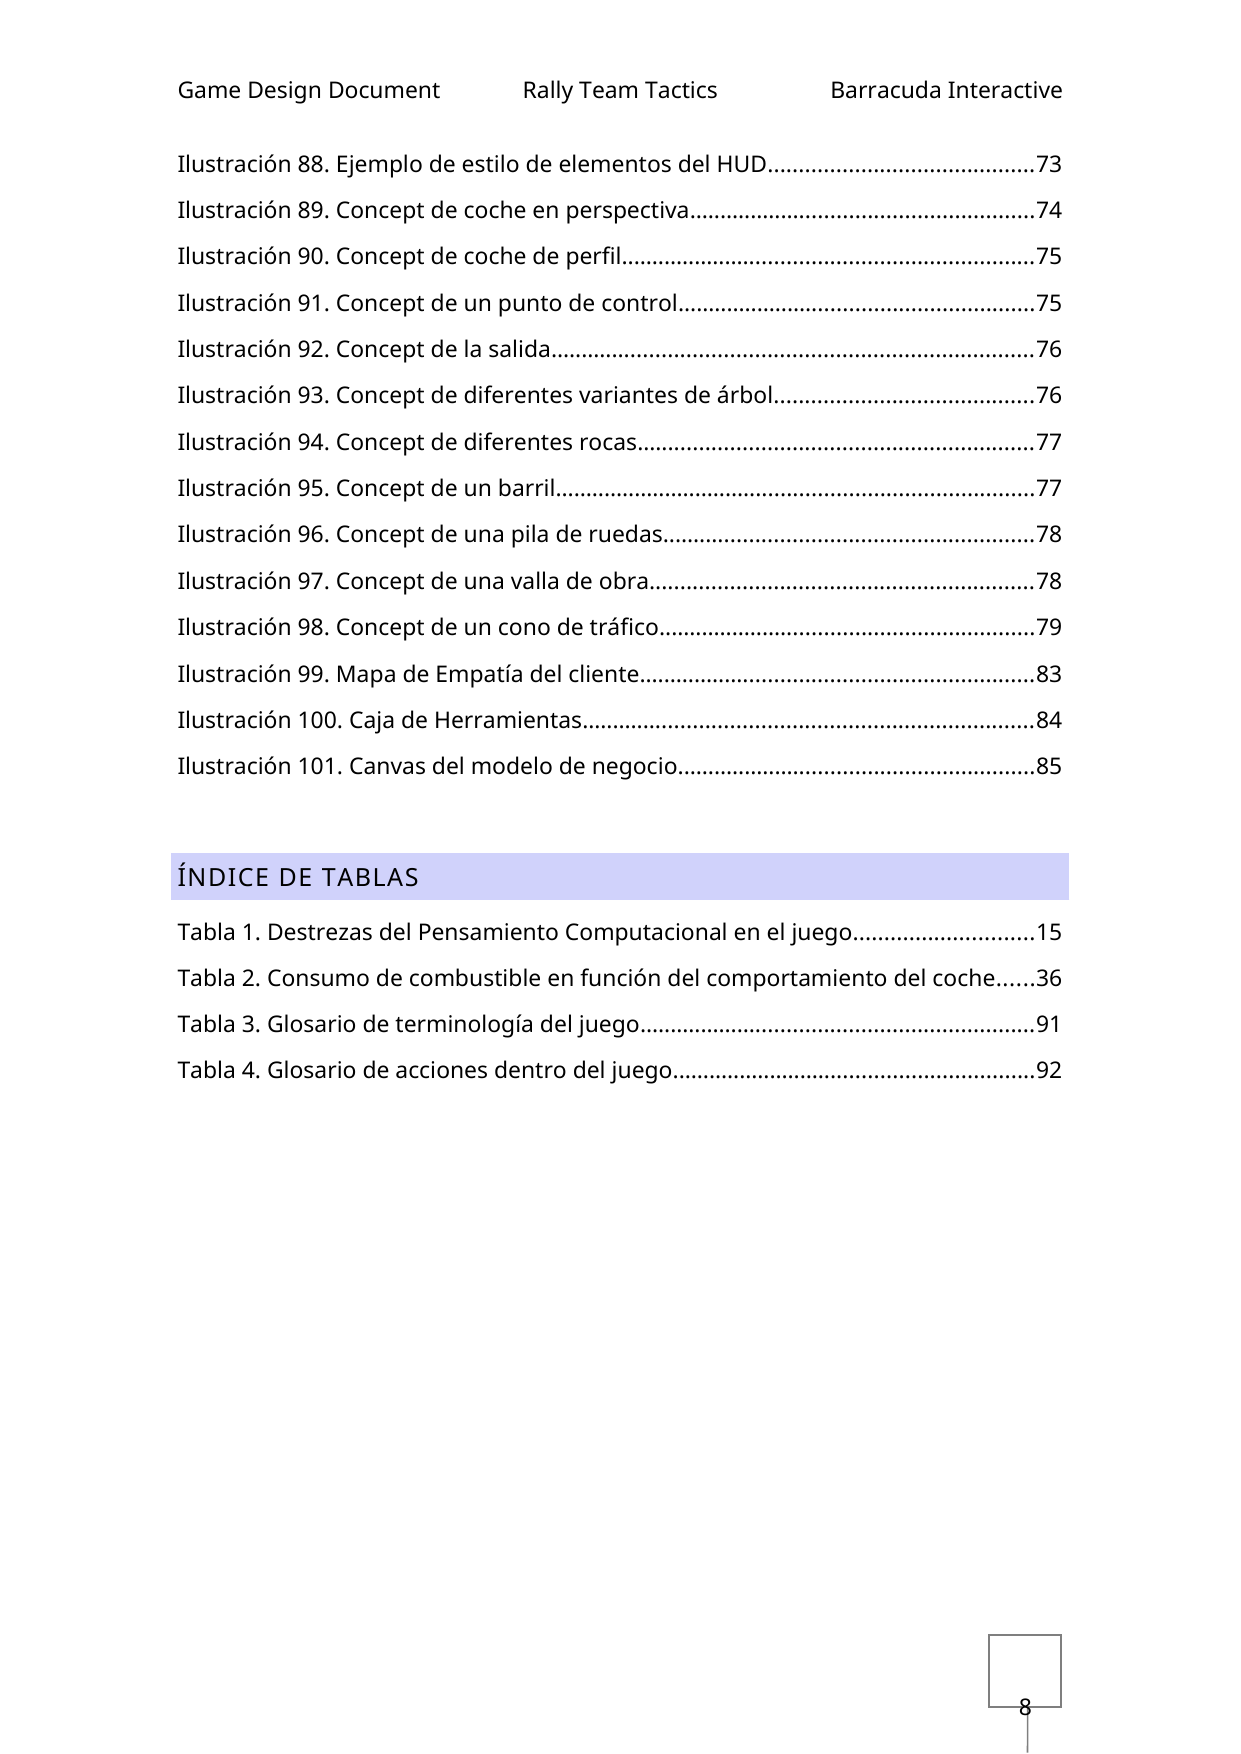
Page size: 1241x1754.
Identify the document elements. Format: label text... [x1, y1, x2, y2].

text Ilustración 98. Concept de un cono de tráfico 79 [177, 611, 1063, 642]
subtitle Índice de tablas [177, 860, 1063, 894]
text Ilustración 92. Concept de la salida 76 [177, 333, 1063, 364]
text Tabla 1. Destrezas del Pensamiento Computacional en el juego 15 [177, 915, 1063, 947]
text Ilustración 96. Concept de una pila de ruedas 78 [177, 518, 1063, 550]
text Tabla 3. Glosario de terminología del juego 91 [177, 1008, 1063, 1039]
text Tabla 2. Consumo de combustible en función del comportamiento del coche 36 [177, 962, 1063, 993]
text Ilustración 90. Concept de coche de perfil 75 [177, 240, 1063, 272]
text Ilustración 95. Concept de un barril 77 [177, 472, 1063, 503]
text Ilustración 94. Concept de diferentes rocas 77 [177, 426, 1063, 457]
text Ilustración 91. Concept de un punto de control 75 [177, 287, 1063, 318]
text Ilustración 89. Concept de coche en perspectiva 74 [177, 194, 1063, 225]
text Ilustración 101. Canvas del modelo de negocio 85 [177, 750, 1063, 781]
text Ilustración 100. Caja de Herramientas 84 [177, 704, 1063, 735]
text Tabla 4. Glosario de acciones dentro del juego 92 [177, 1054, 1063, 1086]
text Ilustración 88. Ejemplo de estilo de elementos del HUD 73 [177, 148, 1063, 179]
text Ilustración 99. Mapa de Empatía del cliente 83 [177, 657, 1063, 689]
text Ilustración 93. Concept de diferentes variantes de árbol 76 [177, 379, 1063, 411]
text Ilustración 97. Concept de una valla de obra 78 [177, 565, 1063, 596]
